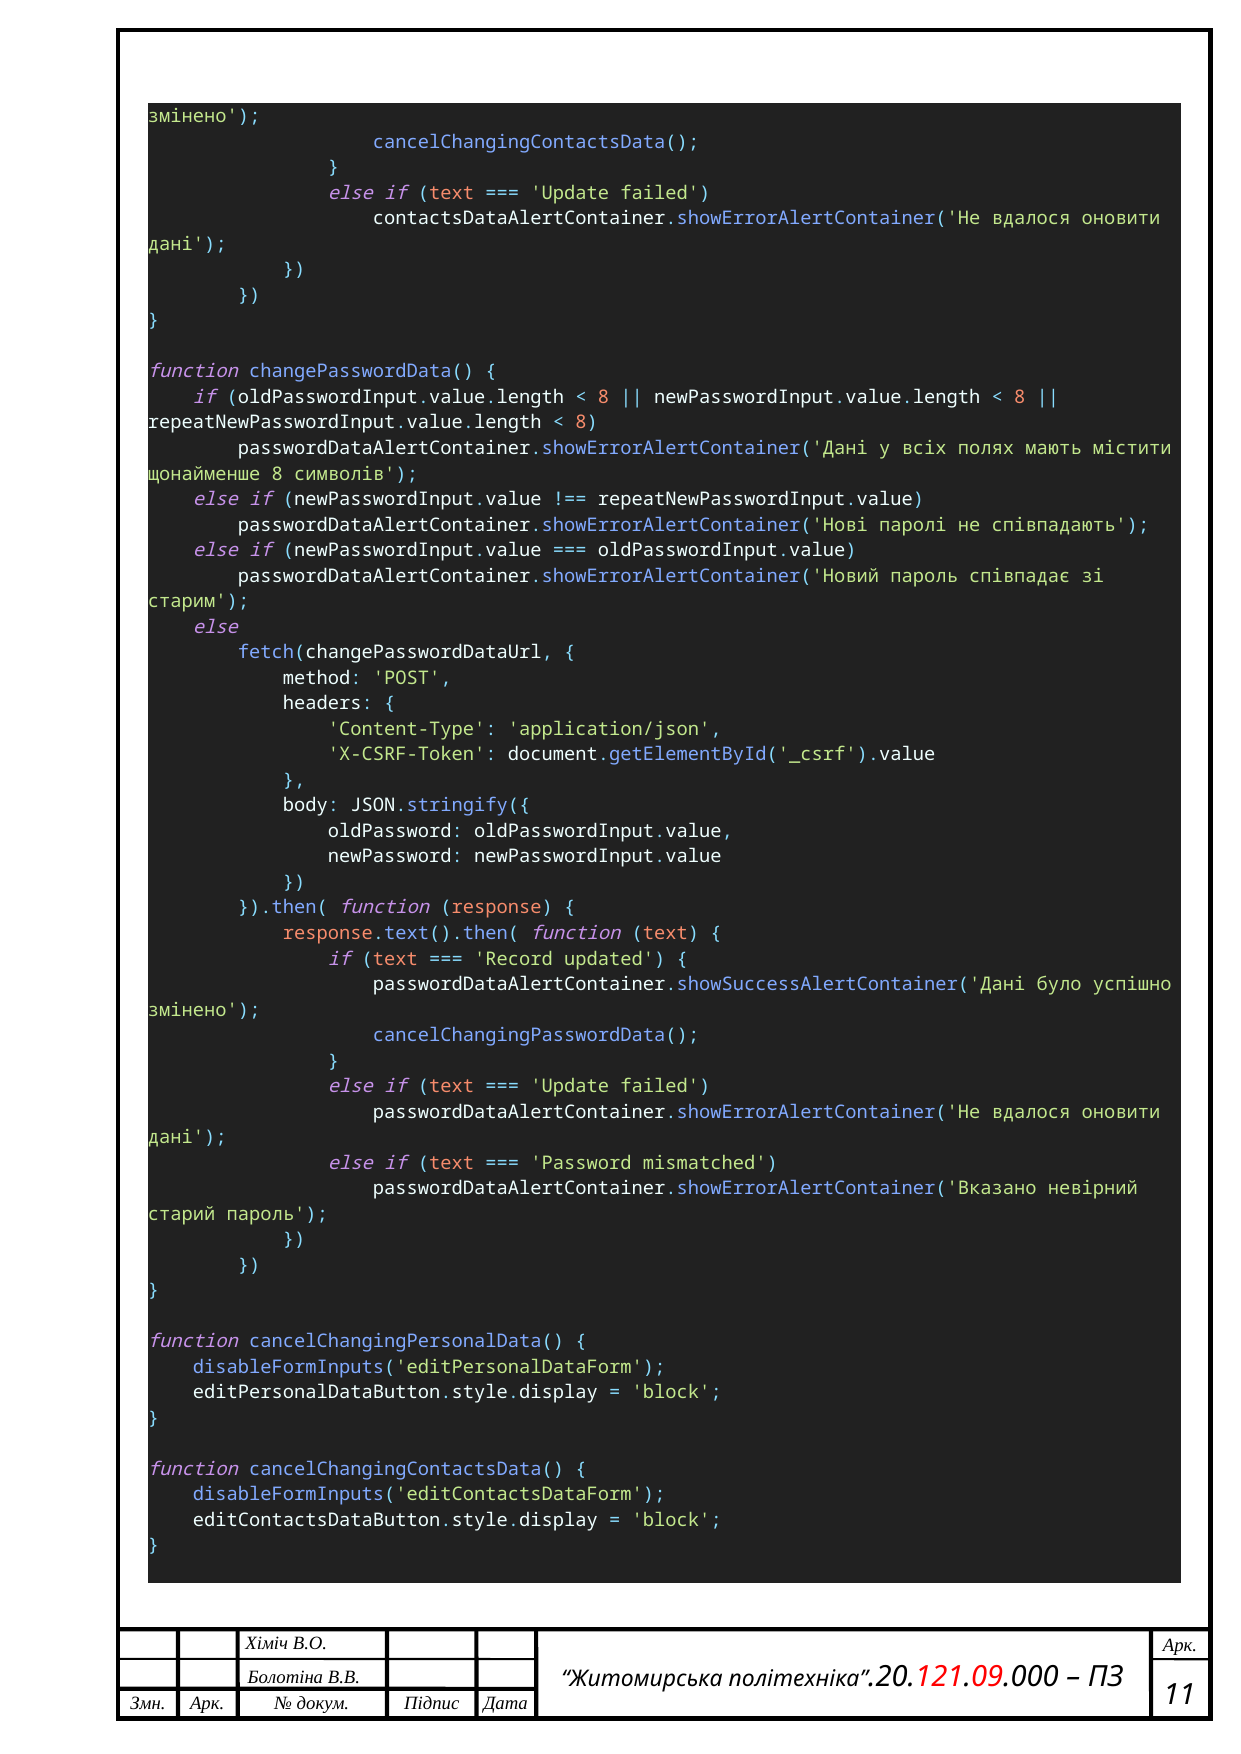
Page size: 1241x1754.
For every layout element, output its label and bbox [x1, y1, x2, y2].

text [148, 103, 1181, 1583]
